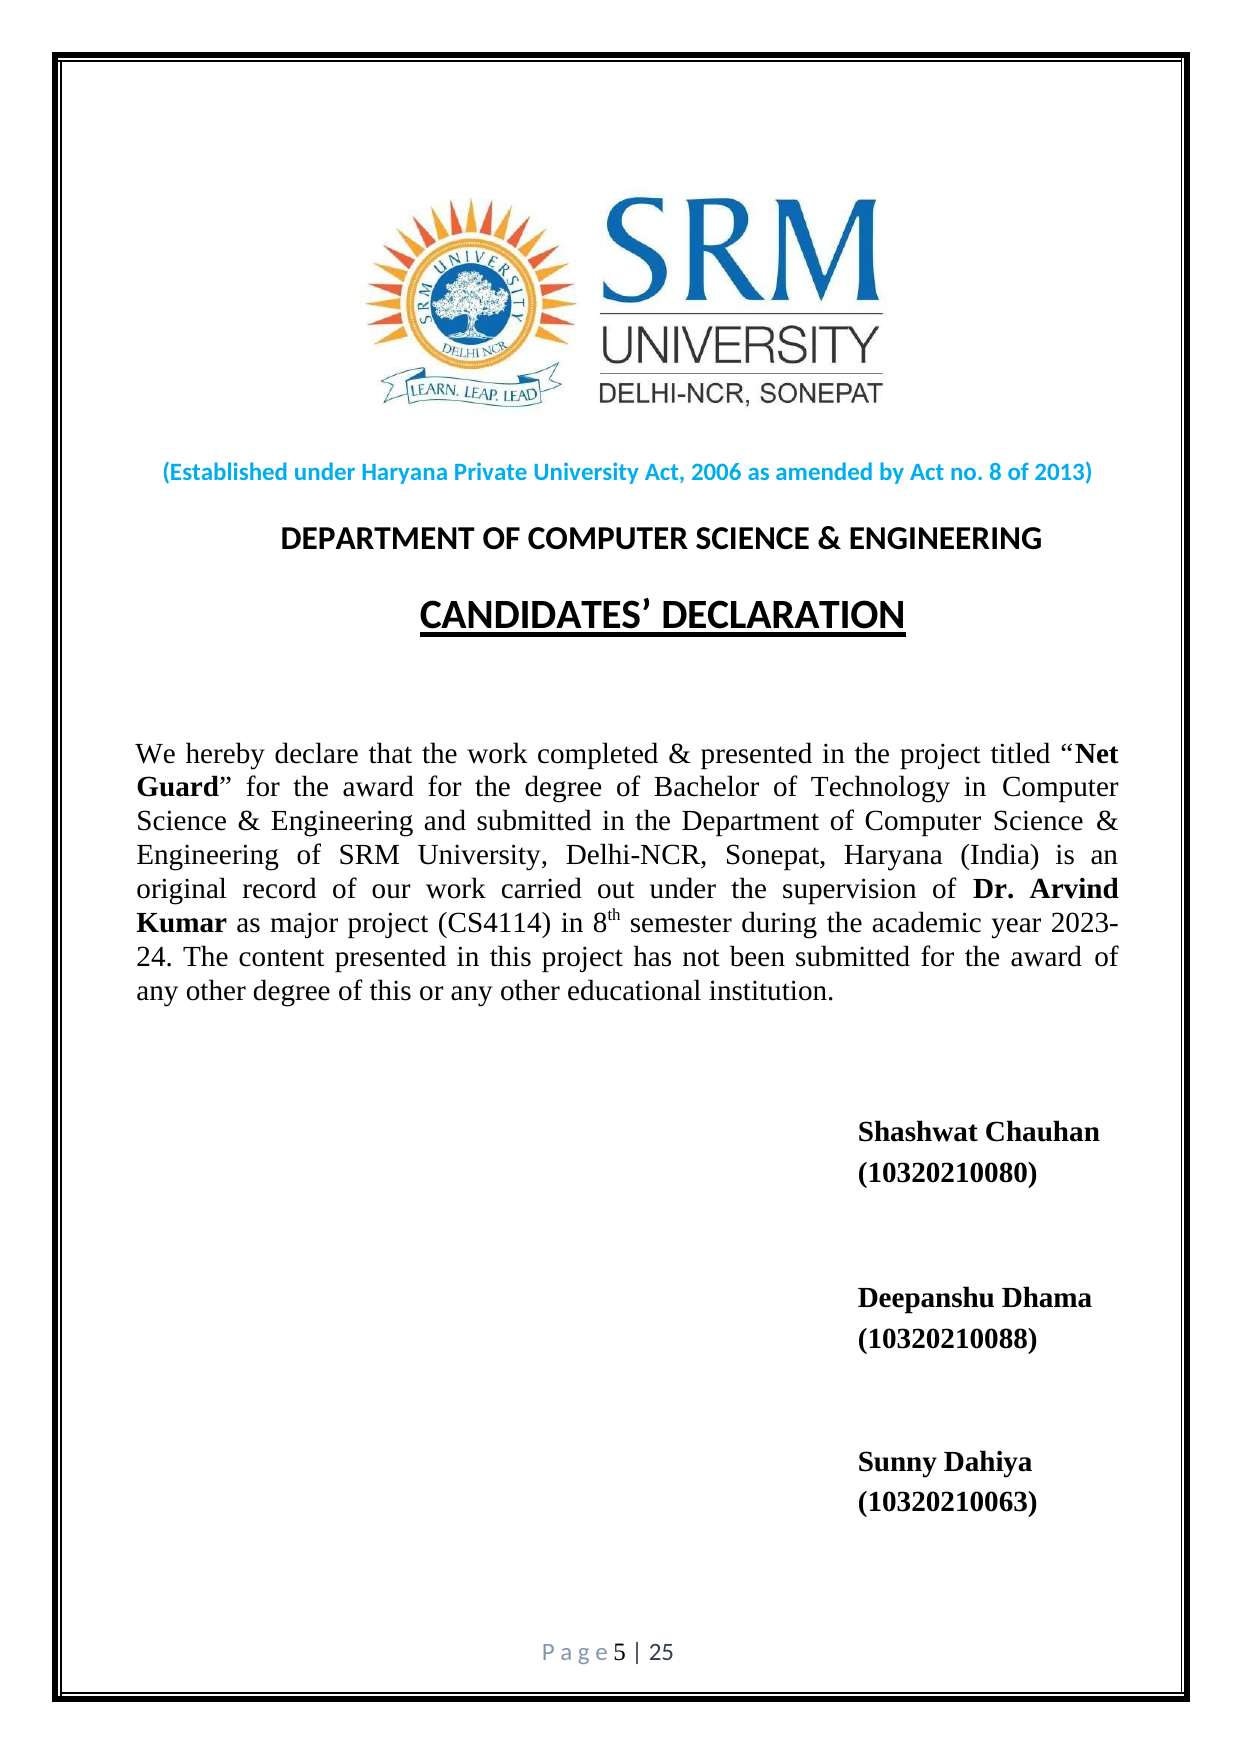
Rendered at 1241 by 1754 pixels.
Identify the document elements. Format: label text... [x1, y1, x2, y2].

text Sunny Dahiya (10320210063) [858, 1444, 1123, 1518]
text (Established under Haryana Private University Act, 2006 as amended by Act no. 8 of 2013) [162, 456, 1178, 486]
text DEPARTMENT OF COMPUTER SCIENCE & ENGINEERING [156, 517, 1167, 557]
text (10320210088) [858, 1321, 1135, 1355]
picture [359, 187, 888, 416]
text Deepanshu Dhama [784, 1281, 1135, 1314]
text We hereby declare that the work completed & presented in the project titled “Net Guard” for the award for the degree of Bachelor of Technology in Computer Science & Engineering and submitted in the Department of Computer Science & Engineering of SRM University, Delhi-NCR, Sonepat, Haryana (India) is an original record of our work carried out under the supervision of Dr. Arvind Kumar as major project (CS4114) in 8th semester during the academic year 2023-24. The content presented in this project has not been submitted for the award of any other degree of this or any other educational institution. [135, 736, 1118, 1006]
text (10320210080) [858, 1155, 1120, 1188]
text Shashwat Chauhan [858, 1114, 1120, 1148]
text CANDIDATES’ DECLARATION [158, 588, 1167, 639]
